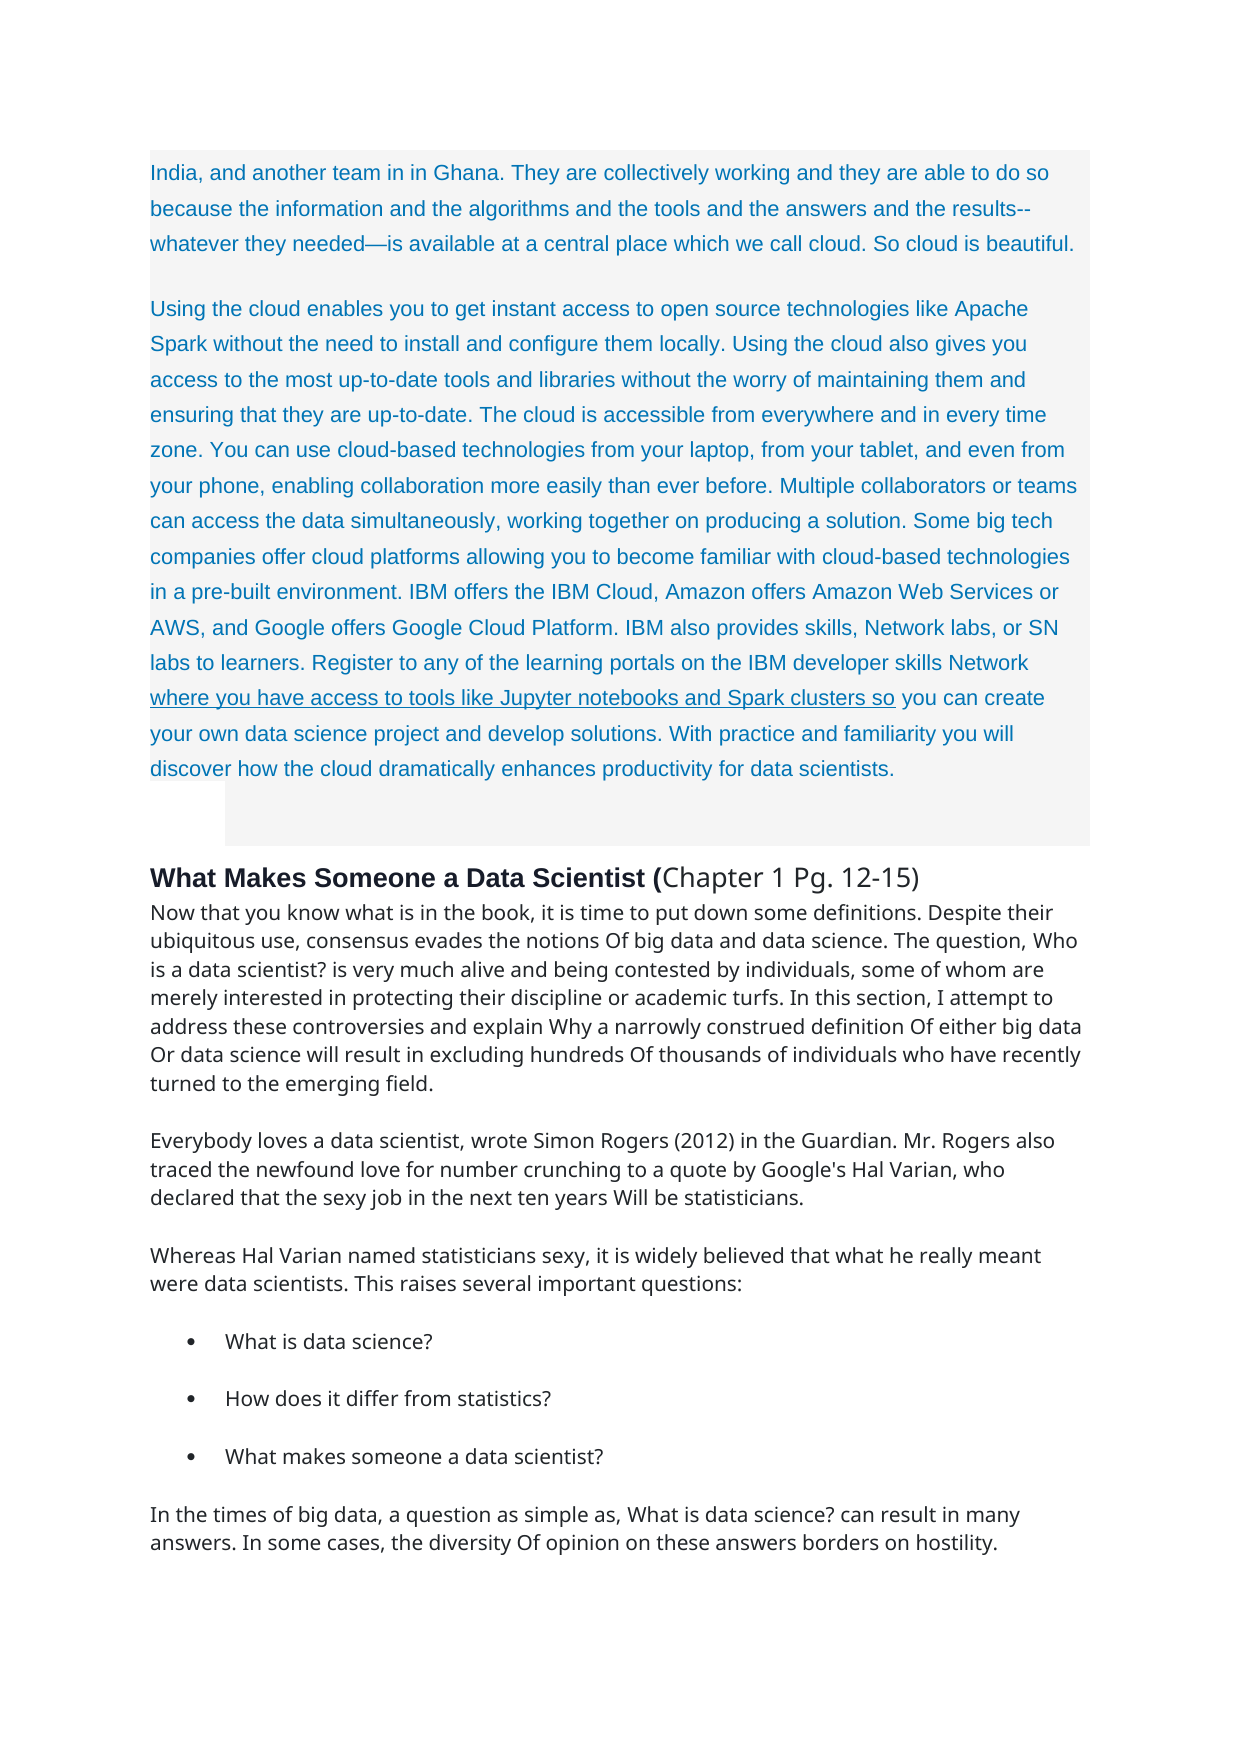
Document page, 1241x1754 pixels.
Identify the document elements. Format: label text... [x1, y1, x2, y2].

list What makes someone a data scientist? [187, 1442, 1090, 1471]
text Whereas Hal Varian named statisticians sexy, it is widely believed that what he really meant were data scientists. This raises several important questions: [150, 1241, 1090, 1298]
text Using the cloud enables you to get instant access to open source technologies like Apache Spark without the need to install and configure them locally. Using the cloud also gives you access to the most up-to-date tools and libraries without the worry of maintaining them and ensuring that they are up-to-date. The cloud is accessible from everywhere and in every time zone. You can use cloud-based technologies from your laptop, from your tablet, and even from your phone, enabling collaboration more easily than ever before. Multiple collaborators or teams can access the data simultaneously, working together on producing a solution. Some big tech companies offer cloud platforms allowing you to become familiar with cloud-based technologies in a pre-built environment. IBM offers the IBM Cloud, Amazon offers Amazon Web Services or AWS, and Google offers Google Cloud Platform. IBM also provides skills, Network labs, or SN labs to learners. Register to any of the learning portals on the IBM developer skills Network where you have access to tools like Jupyter notebooks and Spark clusters so you can create your own data science project and develop solutions. With practice and familiarity you will discover how the cloud dramatically enhances productivity for data scientists. [150, 285, 1090, 781]
subtitle What Makes Someone a Data Scientist (Chapter 1 Pg. 12-15) [150, 858, 1090, 895]
list How does it differ from statistics? [187, 1384, 1090, 1413]
text Now that you know what is in the book, it is time to put down some definitions. Despite their ubiquitous use, consensus evades the notions Of big data and data science. The question, Who is a data scientist? is very much alive and being contested by individuals, some of whom are merely interested in protecting their discipline or academic turfs. In this section, I attempt to address these controversies and explain Why a narrowly construed definition Of either big data Or data science will result in excluding hundreds Of thousands of individuals who have recently turned to the emerging field. [150, 898, 1090, 1097]
text In the times of big data, a question as simple as, What is data science? can result in many answers. In some cases, the diversity Of opinion on these answers borders on hostility. [150, 1500, 1090, 1557]
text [150, 150, 1090, 256]
text Everybody loves a data scientist, wrote Simon Rogers (2012) in the Guardian. Mr. Rogers also traced the newfound love for number crunching to a quote by Google's Hal Varian, who declared that the sexy job in the next ten years Will be statisticians. [150, 1126, 1090, 1212]
list What is data science? [187, 1327, 1090, 1355]
